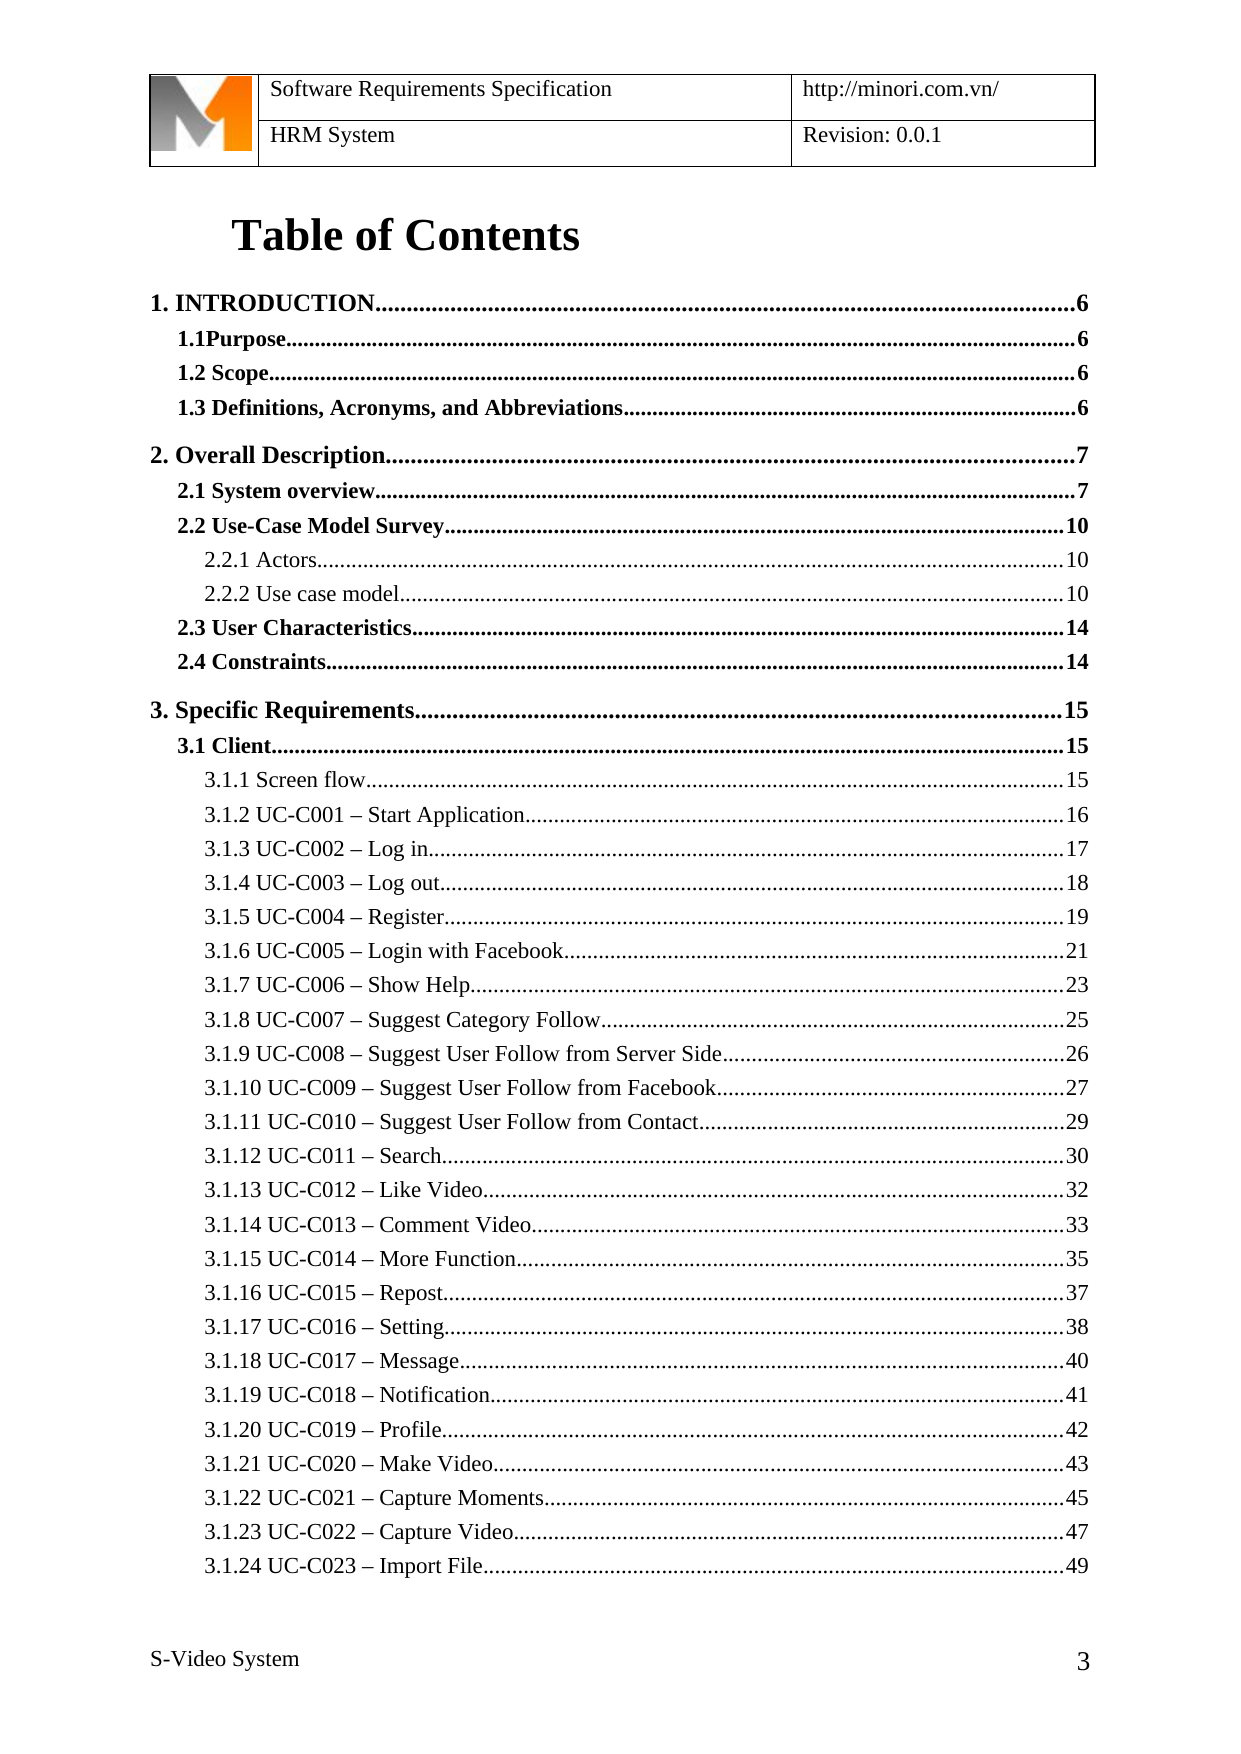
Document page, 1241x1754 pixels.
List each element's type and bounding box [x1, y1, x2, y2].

picture [151, 76, 252, 151]
